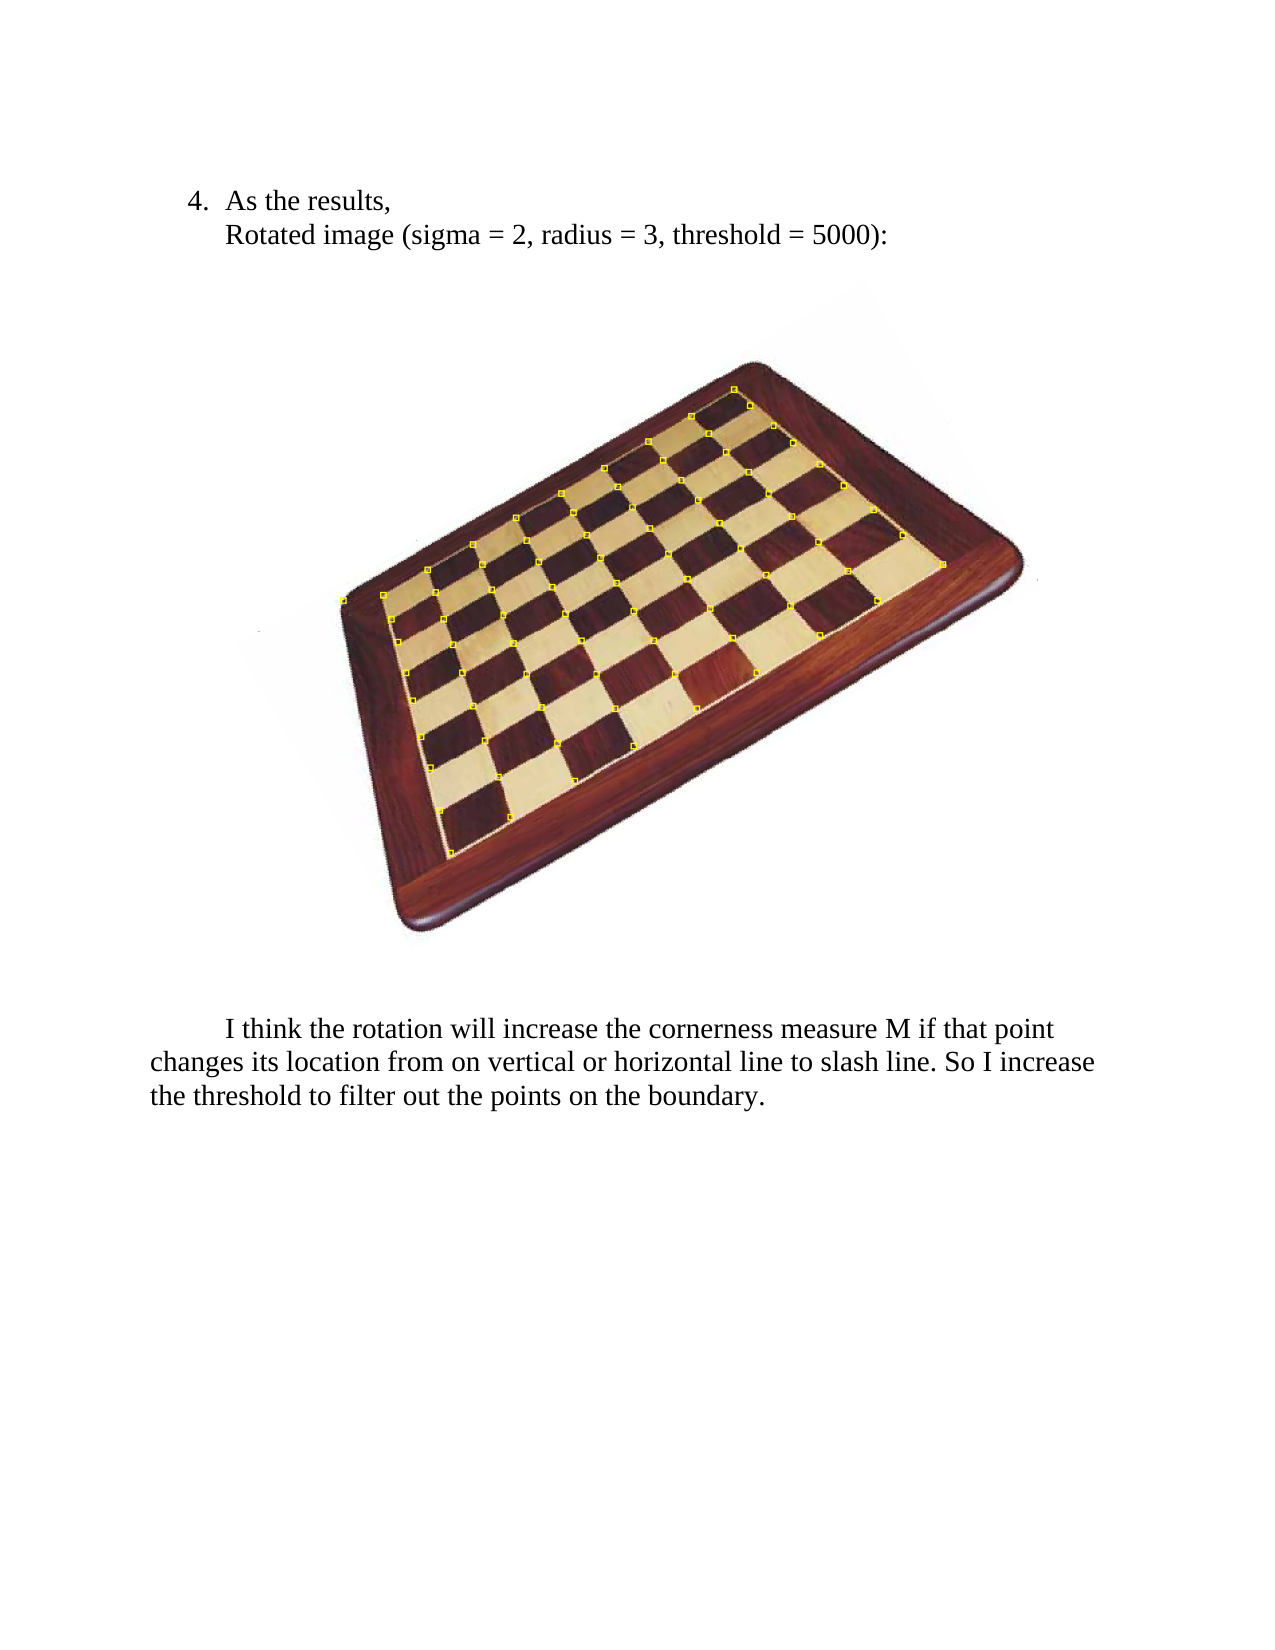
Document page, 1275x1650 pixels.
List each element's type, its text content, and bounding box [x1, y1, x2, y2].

list As the results, [187, 183, 1125, 217]
list Rotated image (sigma = 2, radius = 3, threshold = 5000): [225, 217, 1125, 251]
text I think the rotation will increase the cornerness measure M if that point changes its location from on vertical or horizontal line to slash line. So I increase the threshold to filter out the points on the boundary. [150, 1011, 1125, 1111]
